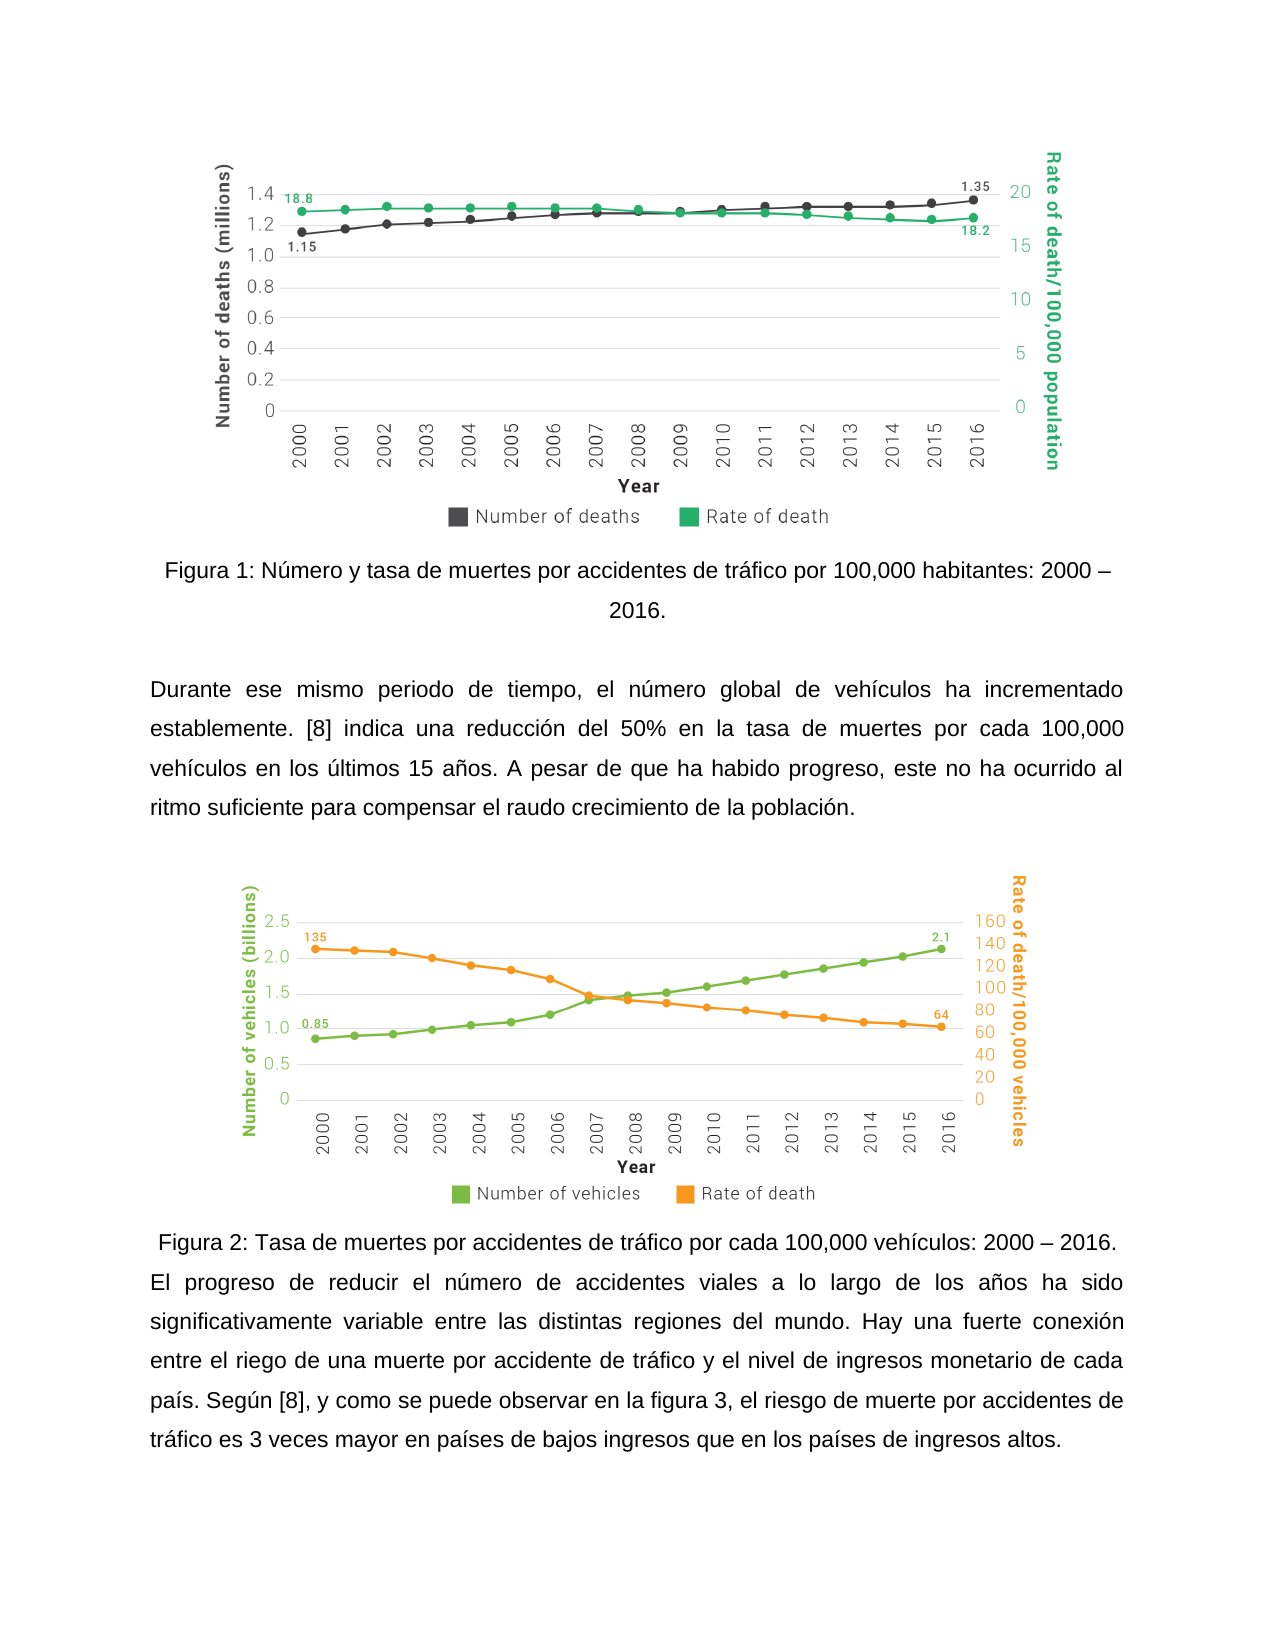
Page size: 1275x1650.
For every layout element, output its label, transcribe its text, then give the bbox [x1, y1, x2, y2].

list Durante ese mismo periodo de tiempo, el número global de vehículos ha incrementado establemente. [8] indica una reducción del 50% en la tasa de muertes por cada 100,000 vehículos en los últimos 15 años. A pesar de que ha habido progreso, este no ha ocurrido al ritmo suficiente para compensar el raudo crecimiento de la población. [150, 676, 1125, 821]
picture [230, 873, 1045, 1215]
list El progreso de reducir el número de accidentes viales a lo largo de los años ha sido significativamente variable entre las distintas regiones del mundo. Hay una fuerte conexión entre el riego de una muerte por accidente de tráfico y el nivel de ingresos monetario de cada país. Según [8], y como se puede observar en la figura 3, el riesgo de muerte por accidentes de tráfico es 3 veces mayor en países de bajos ingresos que en los países de ingresos altos. [150, 1268, 1125, 1453]
list Figura 2: Tasa de muertes por accidentes de tráfico por cada 100,000 vehículos: 2000 – 2016. [150, 1229, 1125, 1255]
picture [203, 150, 1072, 544]
list Figura 1: Número y tasa de muertes por accidentes de tráfico por 100,000 habitantes: 2000 – 2016. [150, 557, 1125, 623]
